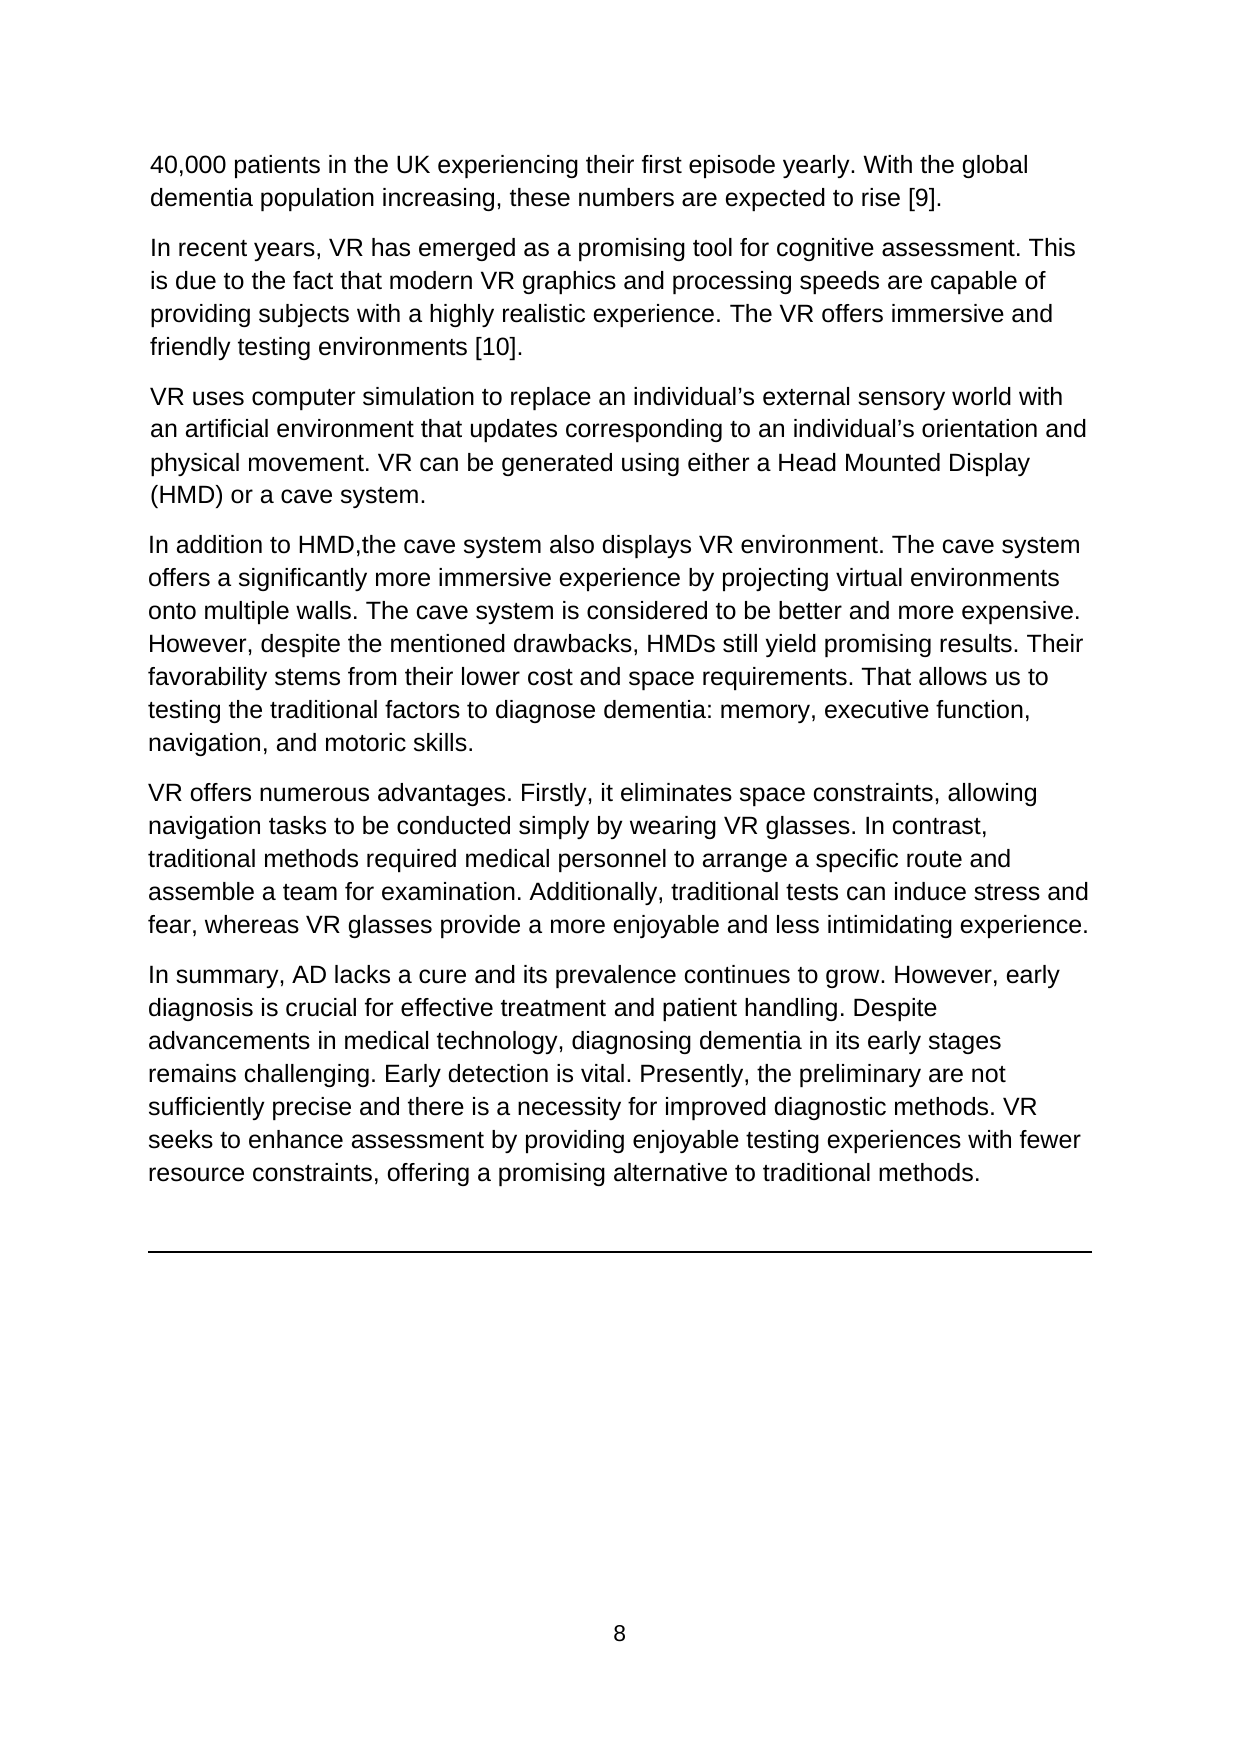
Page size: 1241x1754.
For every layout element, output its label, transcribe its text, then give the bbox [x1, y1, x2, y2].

text In summary, AD lacks a cure and its prevalence continues to grow. However, early diagnosis is crucial for effective treatment and patient handling. Despite advancements in medical technology, diagnosing dementia in its early stages remains challenging. Early detection is vital. Presently, the preliminary are not sufficiently precise and there is a necessity for improved diagnostic methods. VR seeks to enhance assessment by providing enjoyable testing experiences with fewer resource constraints, offering a promising alternative to traditional methods. [148, 960, 1092, 1251]
text VR offers numerous advantages. Firstly, it eliminates space constraints, allowing navigation tasks to be conducted simply by wearing VR glasses. In contrast, traditional methods required medical personnel to arrange a specific route and assemble a team for examination. Additionally, traditional tests can induce stress and fear, whereas VR glasses provide a more enjoyable and less intimidating experience. [148, 778, 1092, 939]
text In addition to HMD,the cave system also displays VR environment. The cave system offers a significantly more immersive experience by projecting virtual environments onto multiple walls. The cave system is considered to be better and more expensive. However, despite the mentioned drawbacks, HMDs still yield promising results. Their favorability stems from their lower cost and space requirements. That allows us to testing the traditional factors to diagnose dementia: memory, executive function, navigation, and motoric skills. [148, 530, 1092, 757]
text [150, 150, 1090, 212]
text VR uses computer simulation to replace an individual’s external sensory world with an artificial environment that updates corresponding to an individual’s orientation and physical movement. VR can be generated using either a Head Mounted Display (HMD) or a cave system. [150, 381, 1090, 509]
text In recent years, VR has emerged as a promising tool for cognitive assessment. This is due to the fact that modern VR graphics and processing speeds are capable of providing subjects with a highly realistic experience. The VR offers immersive and friendly testing environments [10]. [150, 233, 1090, 361]
